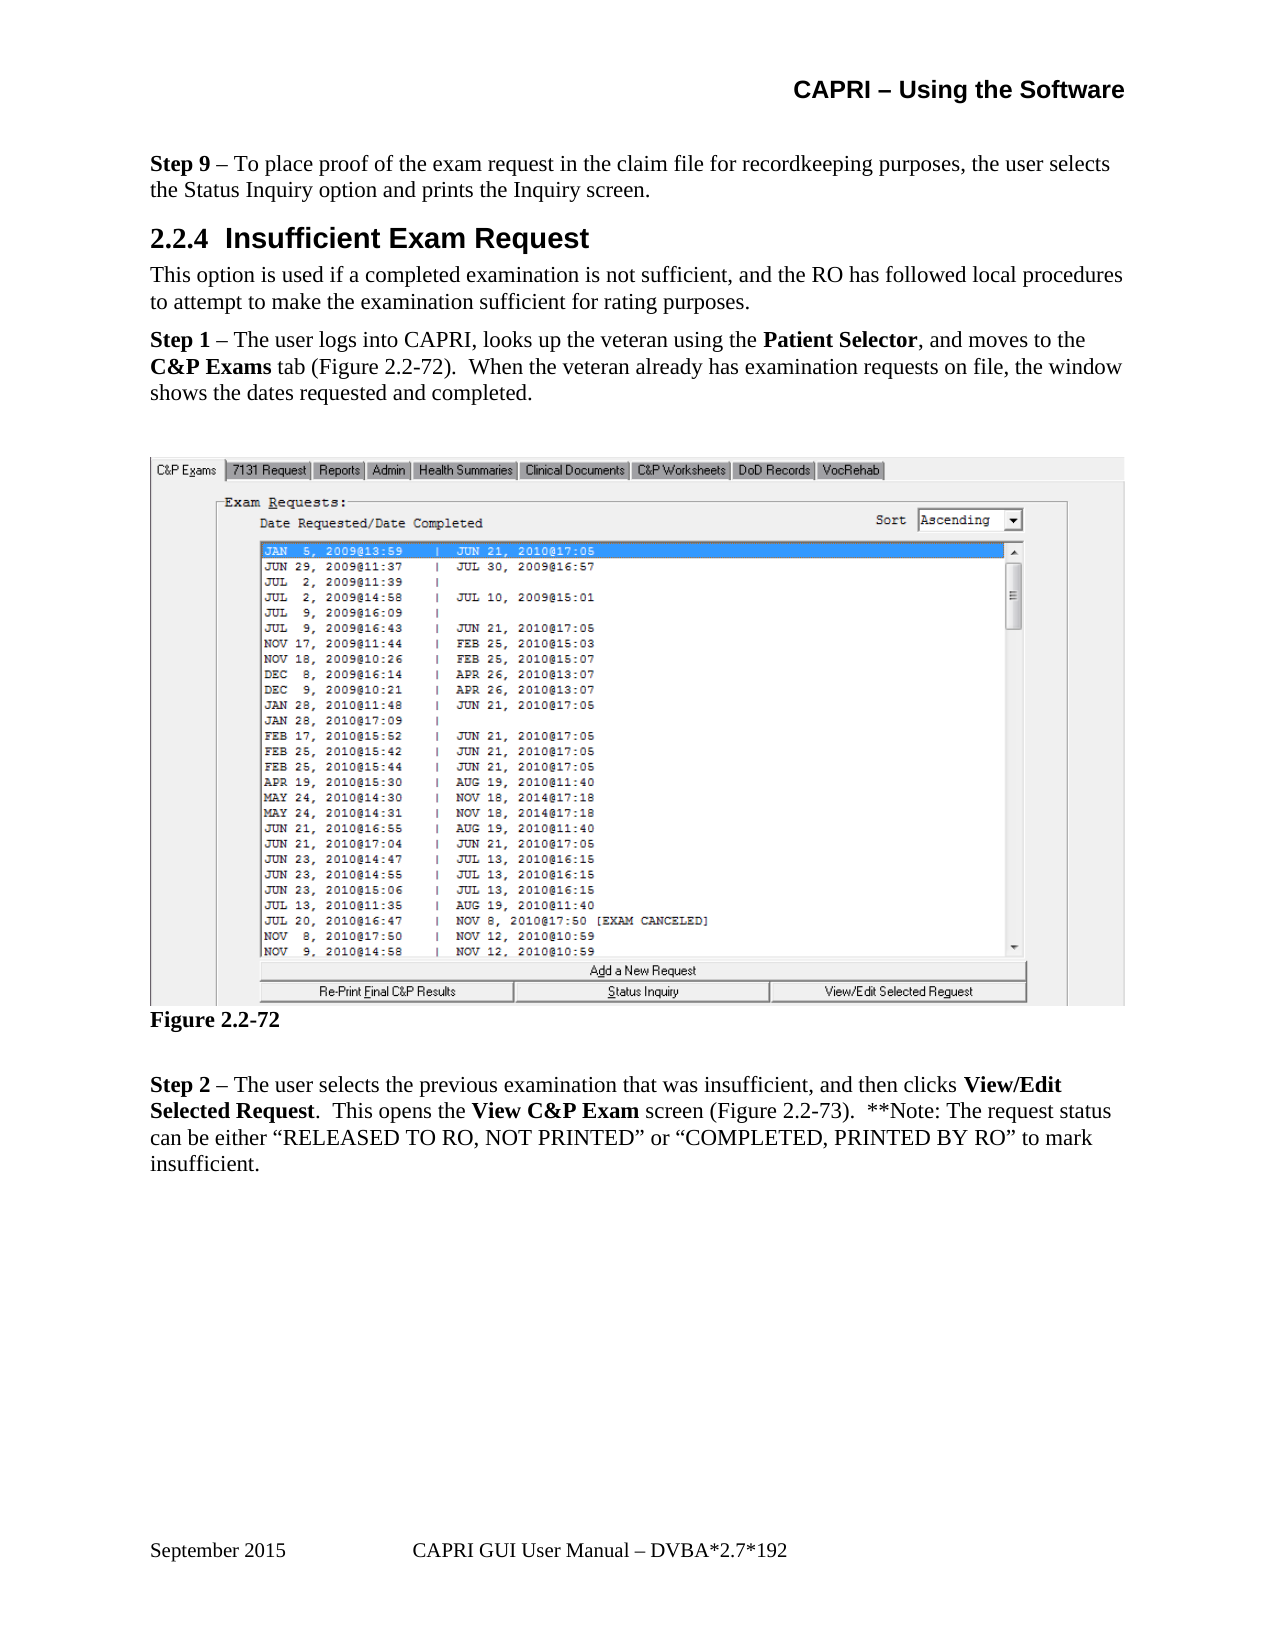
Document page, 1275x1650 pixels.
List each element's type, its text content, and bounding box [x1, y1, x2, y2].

subtitle Insufficient Exam Request [150, 221, 1125, 255]
text This option is used if a completed examination is not sufficient, and the RO has followed local procedures to attempt to make the examination sufficient for rating purposes. [150, 261, 1125, 314]
picture [150, 457, 1125, 1006]
text Step 9 – To place proof of the exam request in the claim file for recordkeeping purposes, the user selects the Status Inquiry option and prints the Inquiry screen. [150, 150, 1125, 203]
